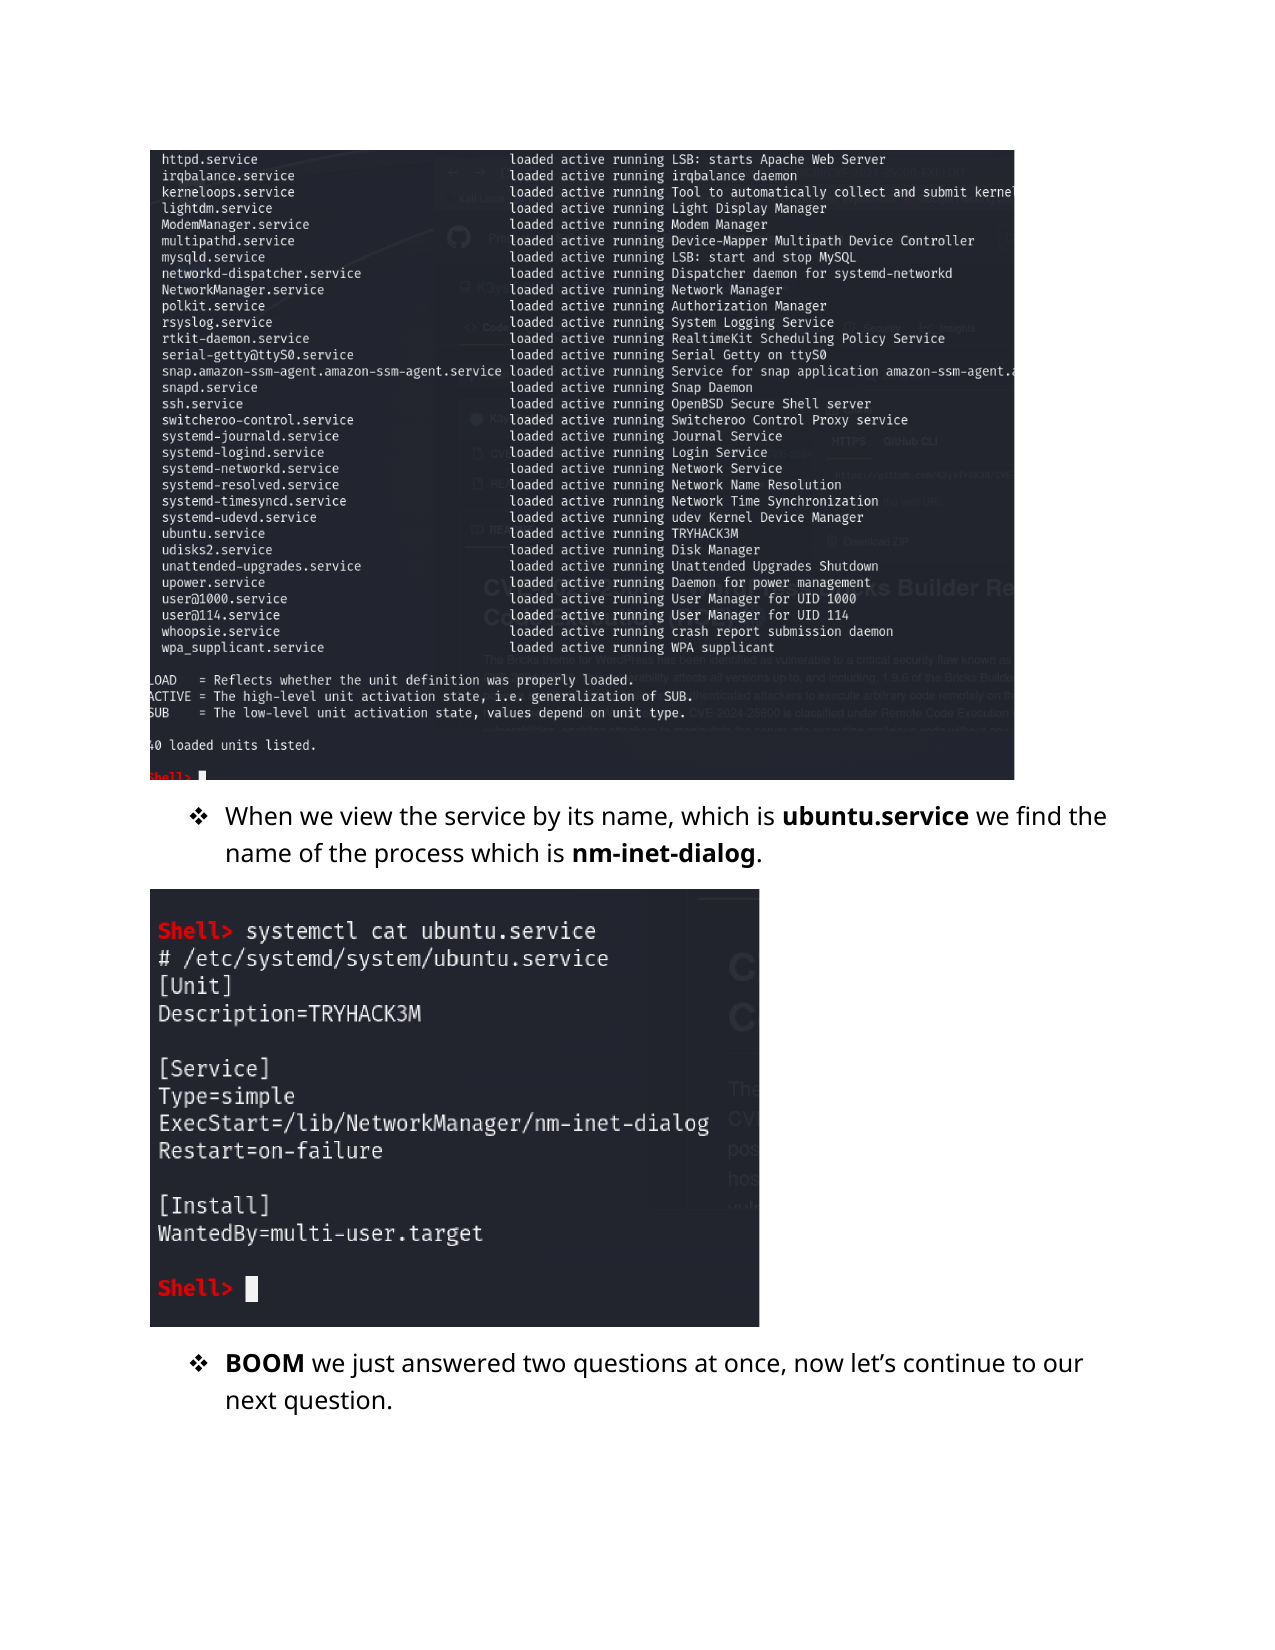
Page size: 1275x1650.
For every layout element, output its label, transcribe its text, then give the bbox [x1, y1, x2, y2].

picture [150, 150, 1015, 780]
list When we view the service by its name, which is ubuntu.service we find the name of the process which is nm-inet-dialog. [187, 799, 1125, 870]
list BOOM we just answered two questions at once, now let’s continue to our next question. [187, 1346, 1125, 1417]
picture [150, 889, 760, 1327]
